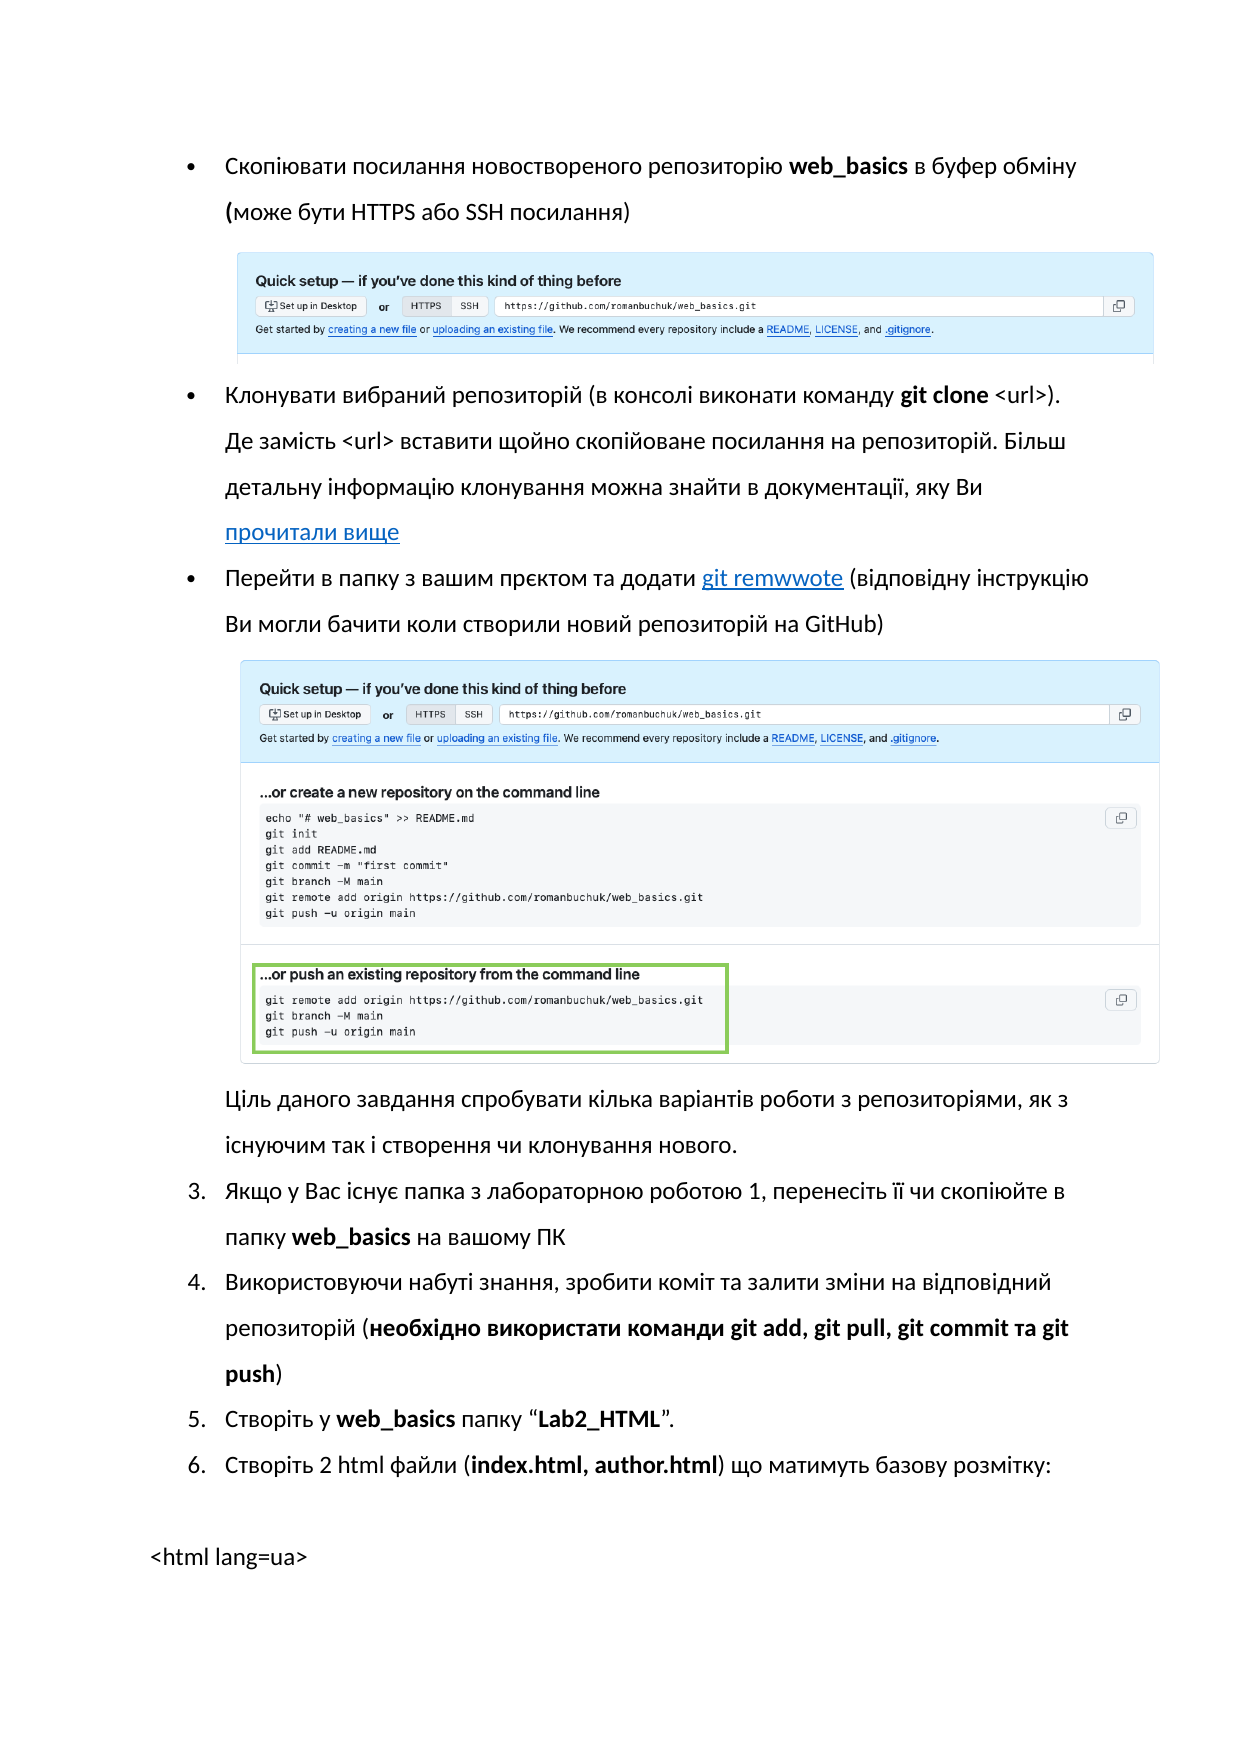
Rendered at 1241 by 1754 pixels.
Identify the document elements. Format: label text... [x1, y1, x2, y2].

picture [225, 653, 1166, 1069]
picture [225, 241, 1166, 364]
list Створіть 2 html файли (index.html, author.html) що матимуть базову розмітку: [187, 1449, 1090, 1480]
list Якщо у Вас існує папка з лабораторною роботою 1, перенесіть її чи скопіюйте в папку web_basics на вашому ПК [187, 1175, 1090, 1251]
list Використовуючи набуті знання, зробити коміт та залити зміни на відповідний репозиторій (необхідно використати команди git add, git pull, git commit та git push) [187, 1266, 1090, 1388]
text <html lang=ua> [150, 1541, 1090, 1571]
list Створіть у web_basics папку “Lab2_HTML”. [187, 1404, 1090, 1434]
list Клонувати вибраний репозиторій (в консолі виконати команду git clone <url>). Де замість <url> вставити щойно скопійоване посилання на репозиторій. Більш детальну інформацію клонування можна знайти в документації, яку Ви прочитали вище [187, 379, 1090, 547]
